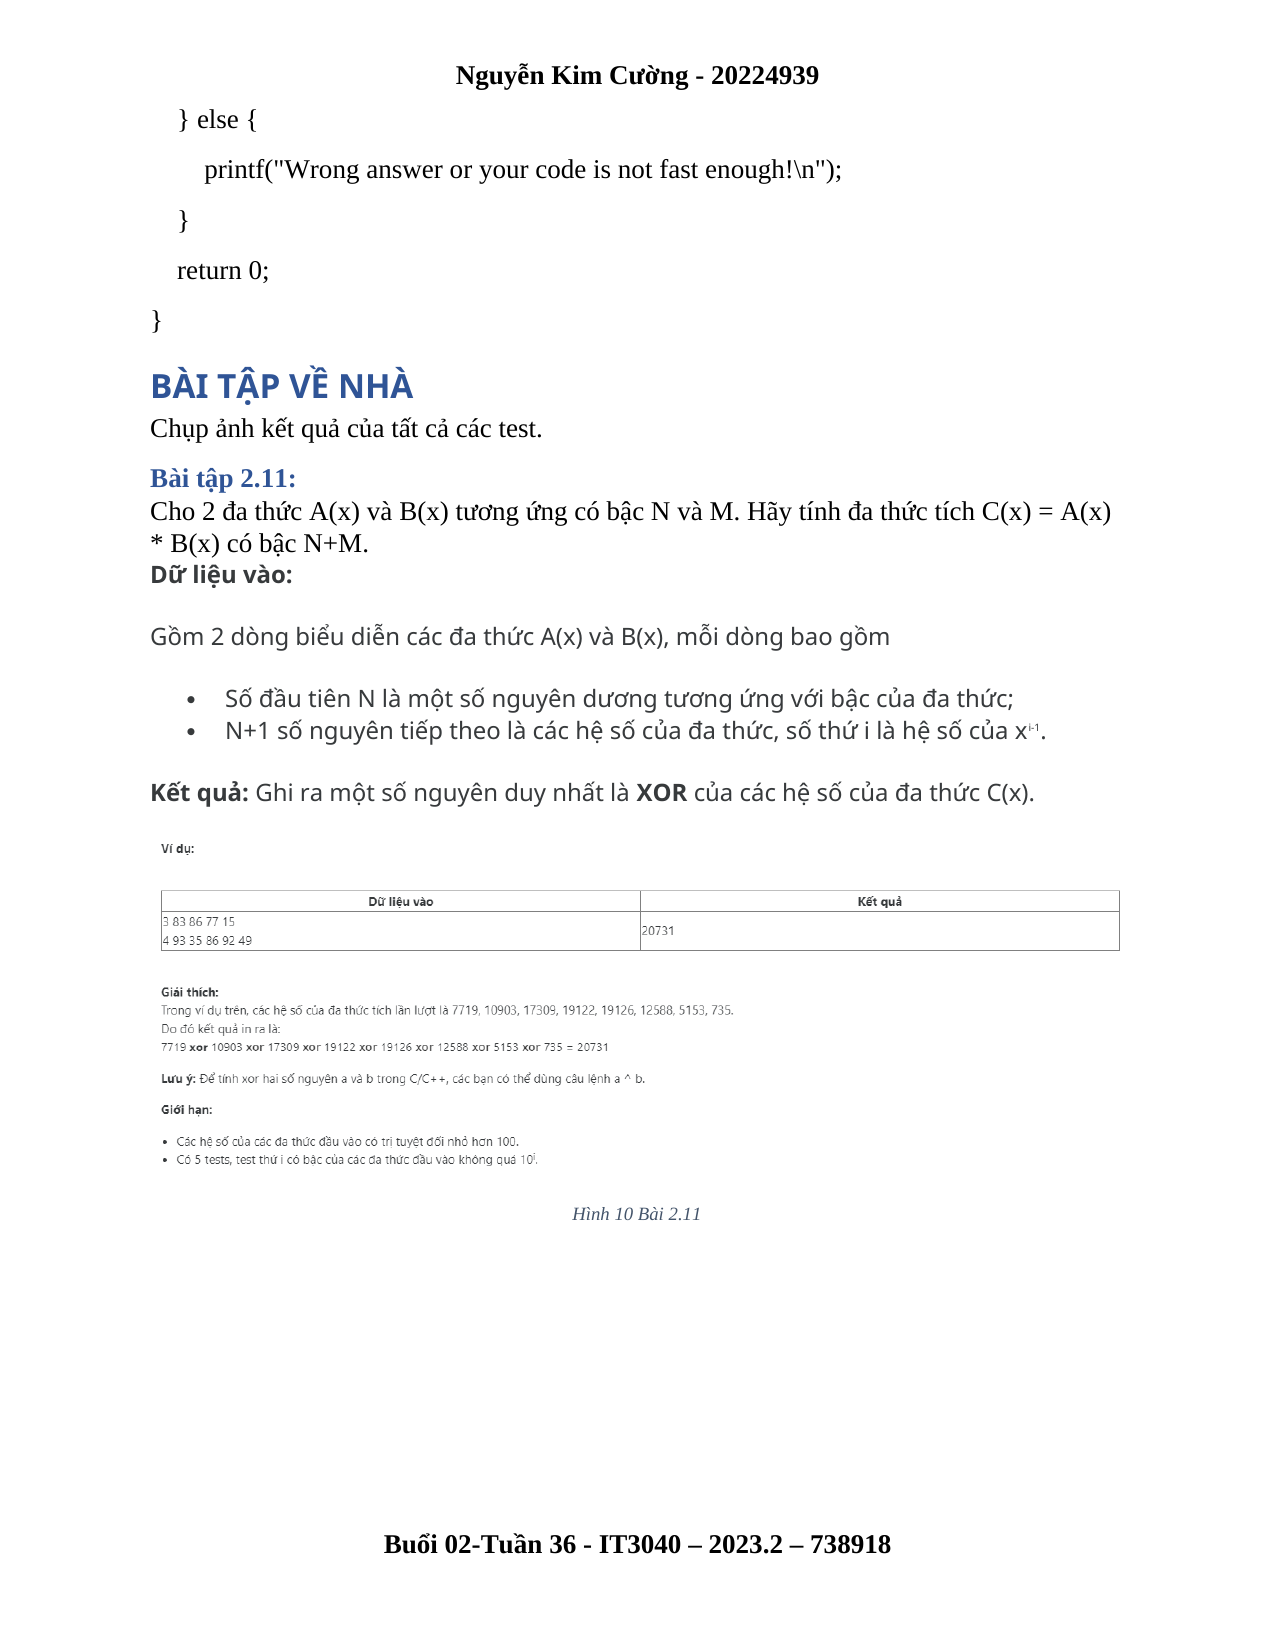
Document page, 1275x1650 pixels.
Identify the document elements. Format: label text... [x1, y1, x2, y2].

text Hình 10 Bài 2.11 [150, 1203, 1125, 1224]
subtitle Bài tập 2.11: [150, 462, 1125, 493]
subtitle BÀI TẬP VỀ NHÀ [150, 363, 1125, 408]
text Kết quả: Ghi ra một số nguyên duy nhất là XOR của các hệ số của đa thức C(x). [150, 776, 1125, 808]
text } [150, 304, 1125, 335]
text Gồm 2 dòng biểu diễn các đa thức A(x) và B(x), mỗi dòng bao gồm [150, 619, 1125, 652]
text Chụp ảnh kết quả của tất cả các test. [150, 412, 1125, 443]
list Số đầu tiên N là một số nguyên dương tương ứng với bậc của đa thức; [187, 681, 1125, 714]
text } [150, 204, 1125, 235]
text Cho 2 đa thức A(x) và B(x) tương ứng có bậc N và M. Hãy tính đa thức tích C(x) = A(x) * B(x) có bậc N+M. [150, 496, 1125, 558]
text printf("Wrong answer or your code is not fast enough!\n"); [150, 154, 1125, 185]
picture [150, 837, 1125, 1174]
text return 0; [150, 254, 1125, 285]
text } else { [150, 103, 1125, 134]
text Dữ liệu vào: [150, 558, 1125, 590]
list N+1 số nguyên tiếp theo là các hệ số của đa thức, số thứ i là hệ số của xi-1. [187, 714, 1125, 747]
